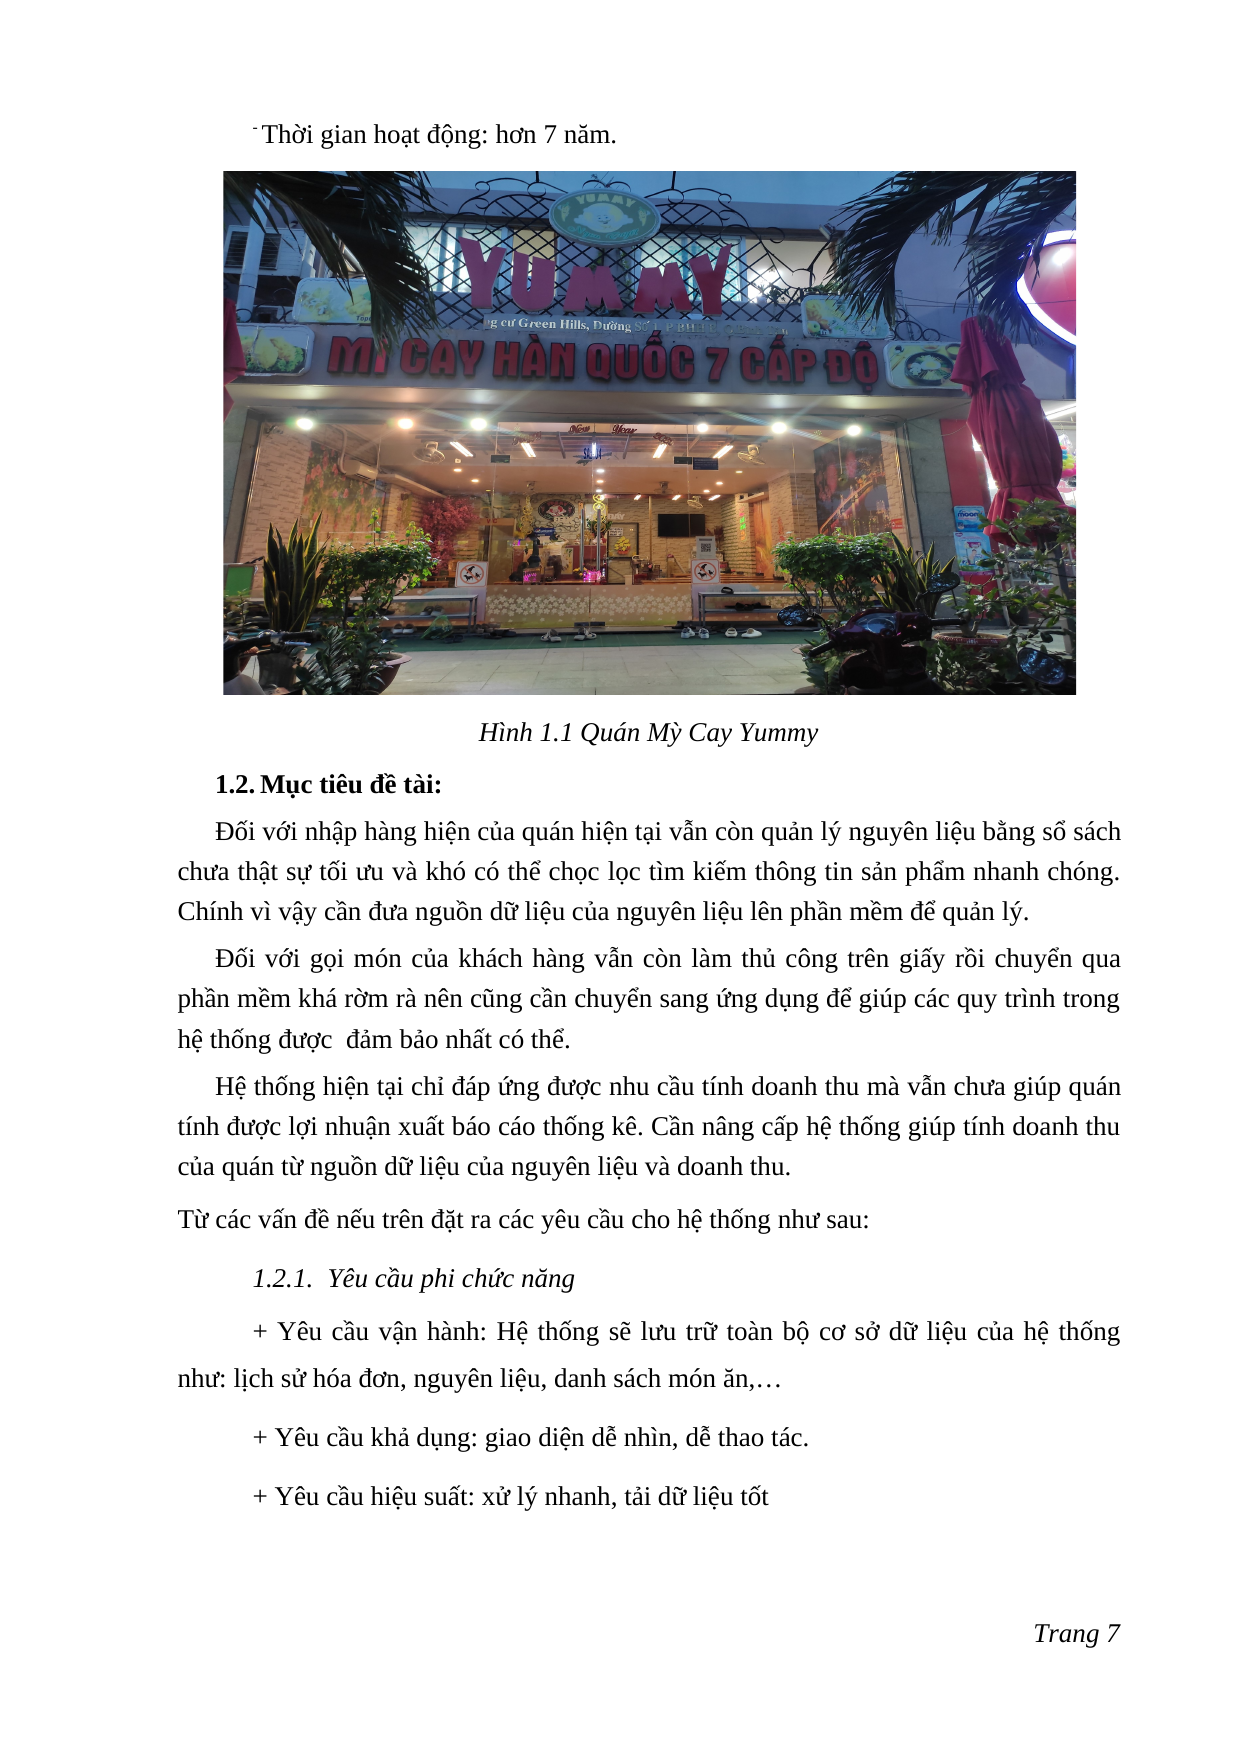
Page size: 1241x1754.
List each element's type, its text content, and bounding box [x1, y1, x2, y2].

text Hệ thống hiện tại chỉ đáp ứng được nhu cầu tính doanh thu mà vẫn chưa giúp quán tính được lợi nhuận xuất báo cáo thống kê. Cần nâng cấp hệ thống giúp tính doanh thu của quán từ nguồn dữ liệu của nguyên liệu và doanh thu. [177, 1069, 1122, 1182]
text Đối với nhập hàng hiện của quán hiện tại vẫn còn quản lý nguyên liệu bằng sổ sách chưa thật sự tối ưu và khó có thể chọc lọc tìm kiếm thông tin sản phẩm nhanh chóng. Chính vì vậy cần đưa nguồn dữ liệu của nguyên liệu lên phần mềm để quản lý. [177, 814, 1122, 927]
text + Yêu cầu khả dụng: giao diện dễ nhìn, dễ thao tác. [177, 1421, 1122, 1452]
text Từ các vấn đề nếu trên đặt ra các yêu cầu cho hệ thống như sau: [177, 1203, 1122, 1234]
picture [223, 171, 1077, 695]
subtitle Yêu cầu phi chức năng [252, 1262, 1122, 1294]
subtitle Mục tiêu đề tài: [215, 768, 1122, 799]
text + Yêu cầu vận hành: Hệ thống sẽ lưu trữ toàn bộ cơ sở dữ liệu của hệ thống như: lịch sử hóa đơn, nguyên liệu, danh sách món ăn,… [177, 1315, 1122, 1393]
text Hình 1.1 Quán Mỳ Cay Yummy [177, 716, 1122, 747]
text + Yêu cầu hiệu suất: xử lý nhanh, tải dữ liệu tốt [177, 1480, 1122, 1512]
text - Thời gian hoạt động: hơn 7 năm. [177, 118, 1122, 149]
text Đối với gọi món của khách hàng vẫn còn làm thủ công trên giấy rồi chuyển qua phần mềm khá rờm rà nên cũng cần chuyển sang ứng dụng để giúp các quy trình trong hệ thống được đảm bảo nhất có thể. [177, 942, 1122, 1054]
